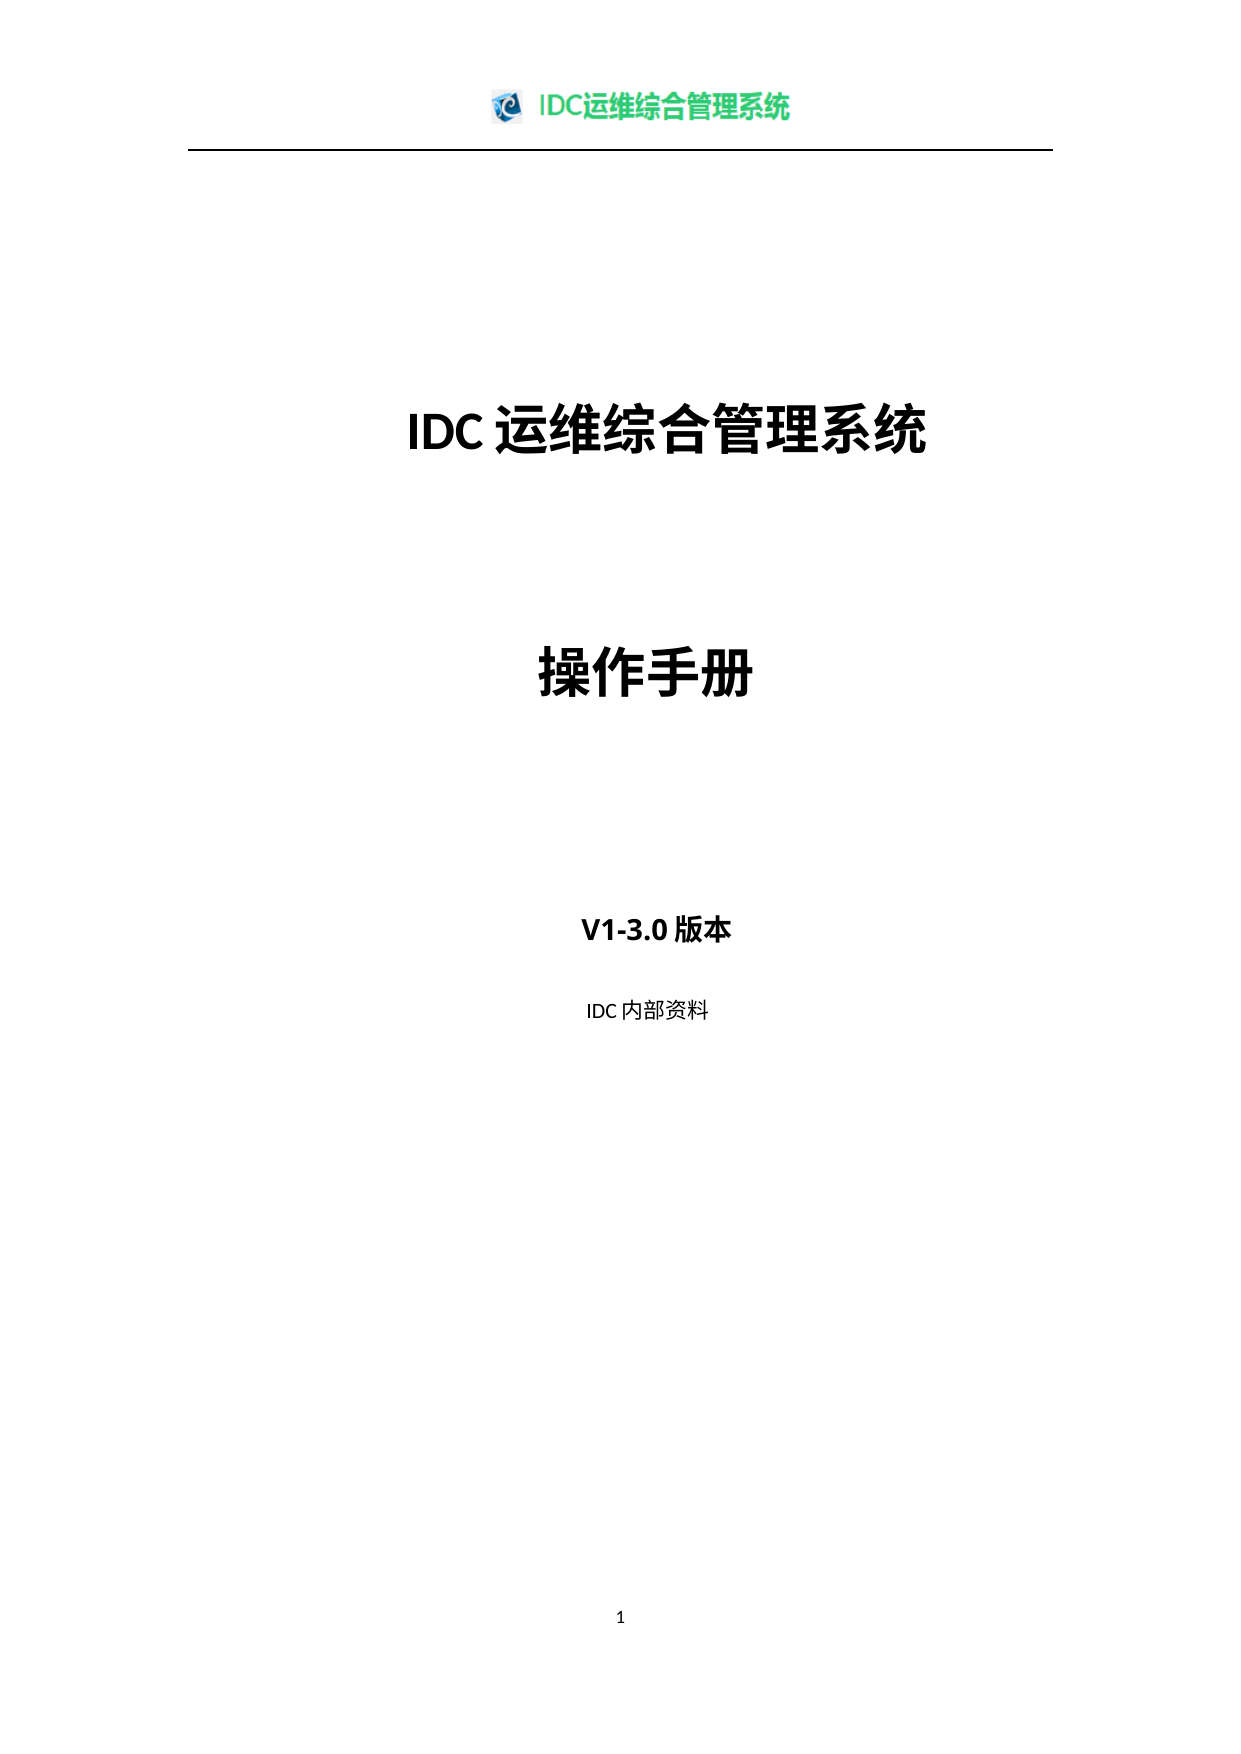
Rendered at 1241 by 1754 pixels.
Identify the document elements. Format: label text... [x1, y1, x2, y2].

picture [491, 88, 792, 124]
subtitle IDC运维综合管理系统 [406, 377, 1053, 474]
text IDC内部资料 [187, 993, 1053, 1025]
subtitle 操作手册 [494, 620, 1053, 718]
text V1-3.0版本 [187, 895, 1053, 960]
